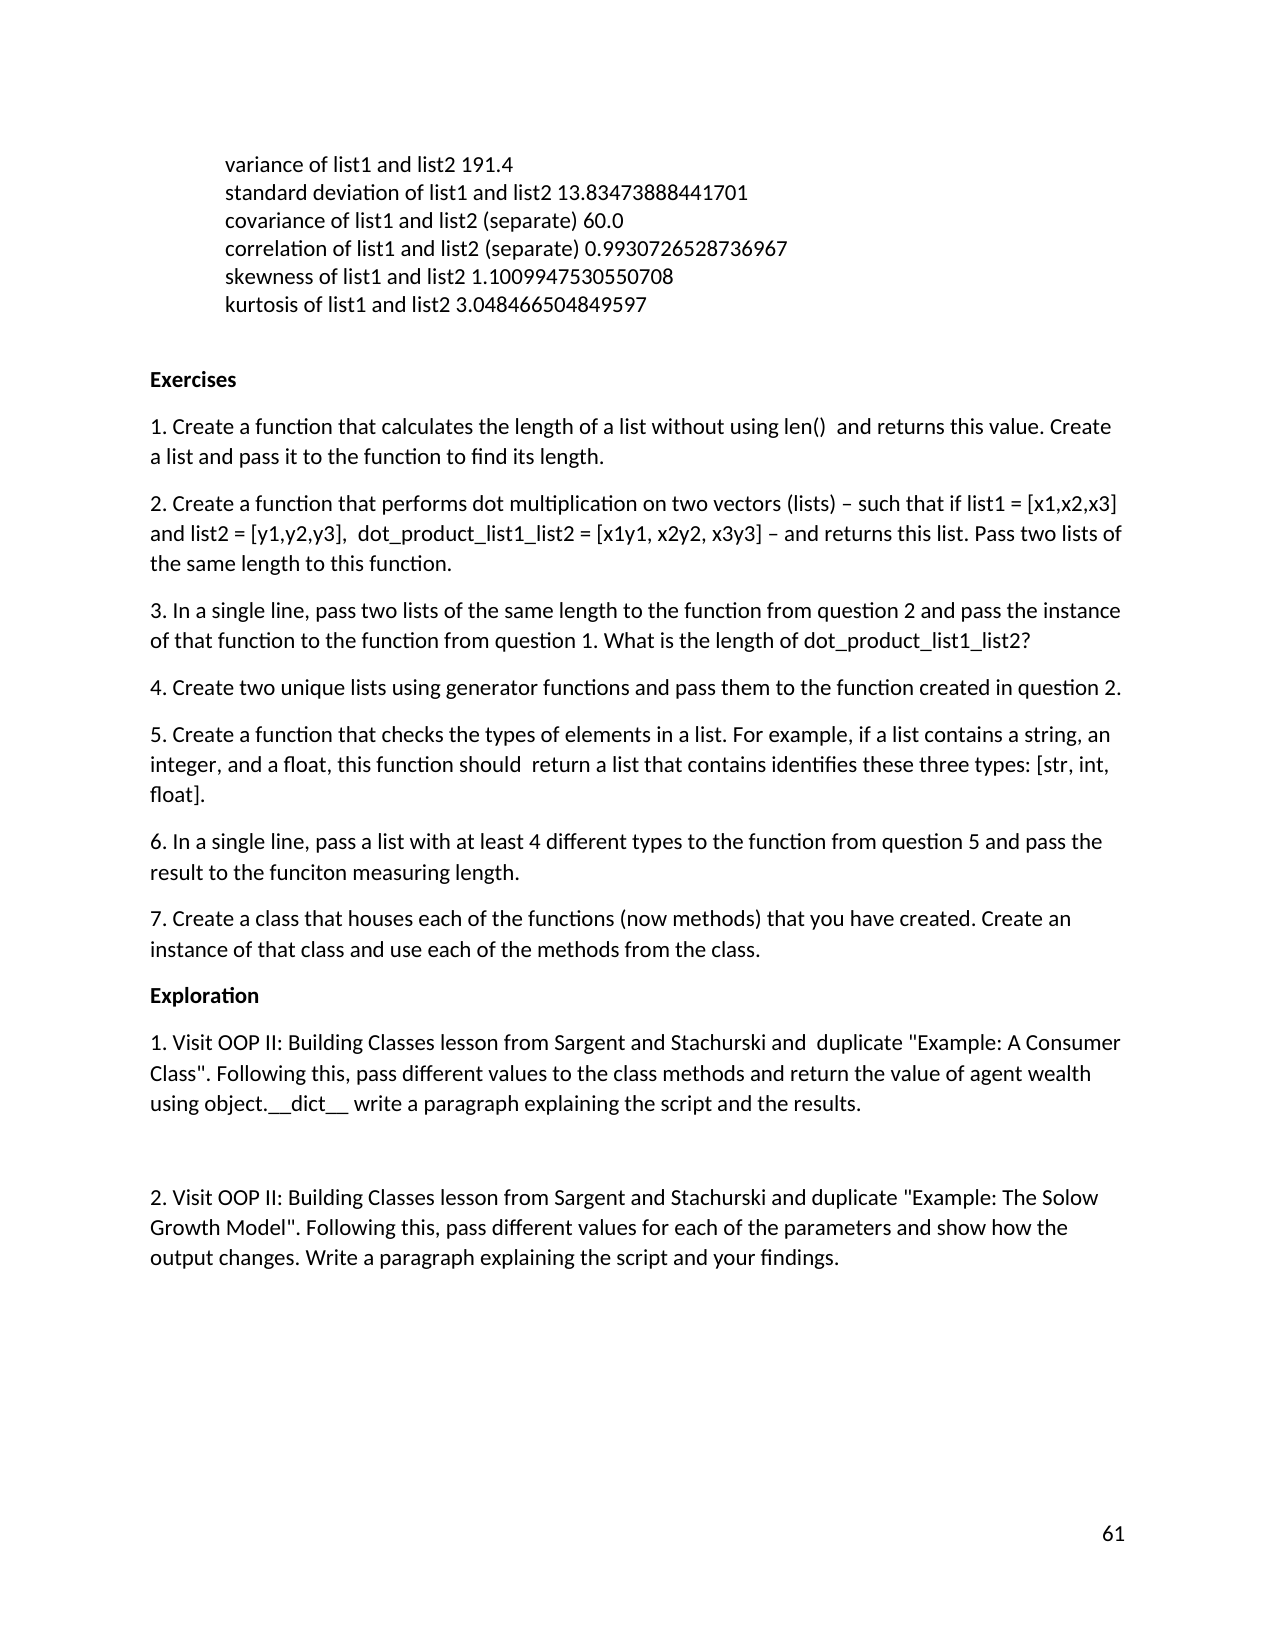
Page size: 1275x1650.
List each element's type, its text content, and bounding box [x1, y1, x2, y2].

text skewness of list1 and list2 1.1009947530550708 [225, 262, 1125, 290]
text covariance of list1 and list2 (separate) 60.0 [225, 206, 1125, 234]
text variance of list1 and list2 191.4 [225, 150, 1125, 178]
text 4. Create two unique lists using generator functions and pass them to the function created in question 2. [150, 673, 1125, 701]
text 3. In a single line, pass two lists of the same length to the function from question 2 and pass the instance of that function to the function from question 1. What is the length of dot_product_list1_list2? [150, 596, 1125, 654]
text Exercises [150, 365, 1125, 393]
text correlation of list1 and list2 (separate) 0.9930726528736967 [225, 234, 1125, 262]
text Exploration [150, 982, 1125, 1010]
text 1. Create a function that calculates the length of a list without using len() and returns this value. Create a list and pass it to the function to find its length. [150, 412, 1125, 470]
text 2. Visit OOP II: Building Classes lesson from Sargent and Stachurski and duplicate "Example: The Solow Growth Model". Following this, pass different values for each of the parameters and show how the output changes. Write a paragraph explaining the script and your findings. [150, 1183, 1125, 1271]
text 2. Create a function that performs dot multiplication on two vectors (lists) – such that if list1 = [x1,x2,x3] and list2 = [y1,y2,y3], dot_product_list1_list2 = [x1y1, x2y2, x3y3] – and returns this list. Pass two lists of the same length to this function. [150, 489, 1125, 577]
text 1. Visit OOP II: Building Classes lesson from Sargent and Stachurski and duplicate "Example: A Consumer Class". Following this, pass different values to the class methods and return the value of agent wealth using object.__dict__ write a paragraph explaining the script and the results. [150, 1028, 1125, 1117]
text kurtosis of list1 and list2 3.048466504849597 [225, 290, 1125, 318]
text 5. Create a function that checks the types of elements in a list. For example, if a list contains a string, an integer, and a float, this function should return a list that contains identifies these three types: [str, int, float]. [150, 720, 1125, 809]
text 7. Create a class that houses each of the functions (now methods) that you have created. Create an instance of that class and use each of the methods from the class. [150, 904, 1125, 963]
text 6. In a single line, pass a list with at least 4 different types to the function from question 5 and pass the result to the funciton measuring length. [150, 827, 1125, 886]
text standard deviation of list1 and list2 13.83473888441701 [225, 178, 1125, 206]
